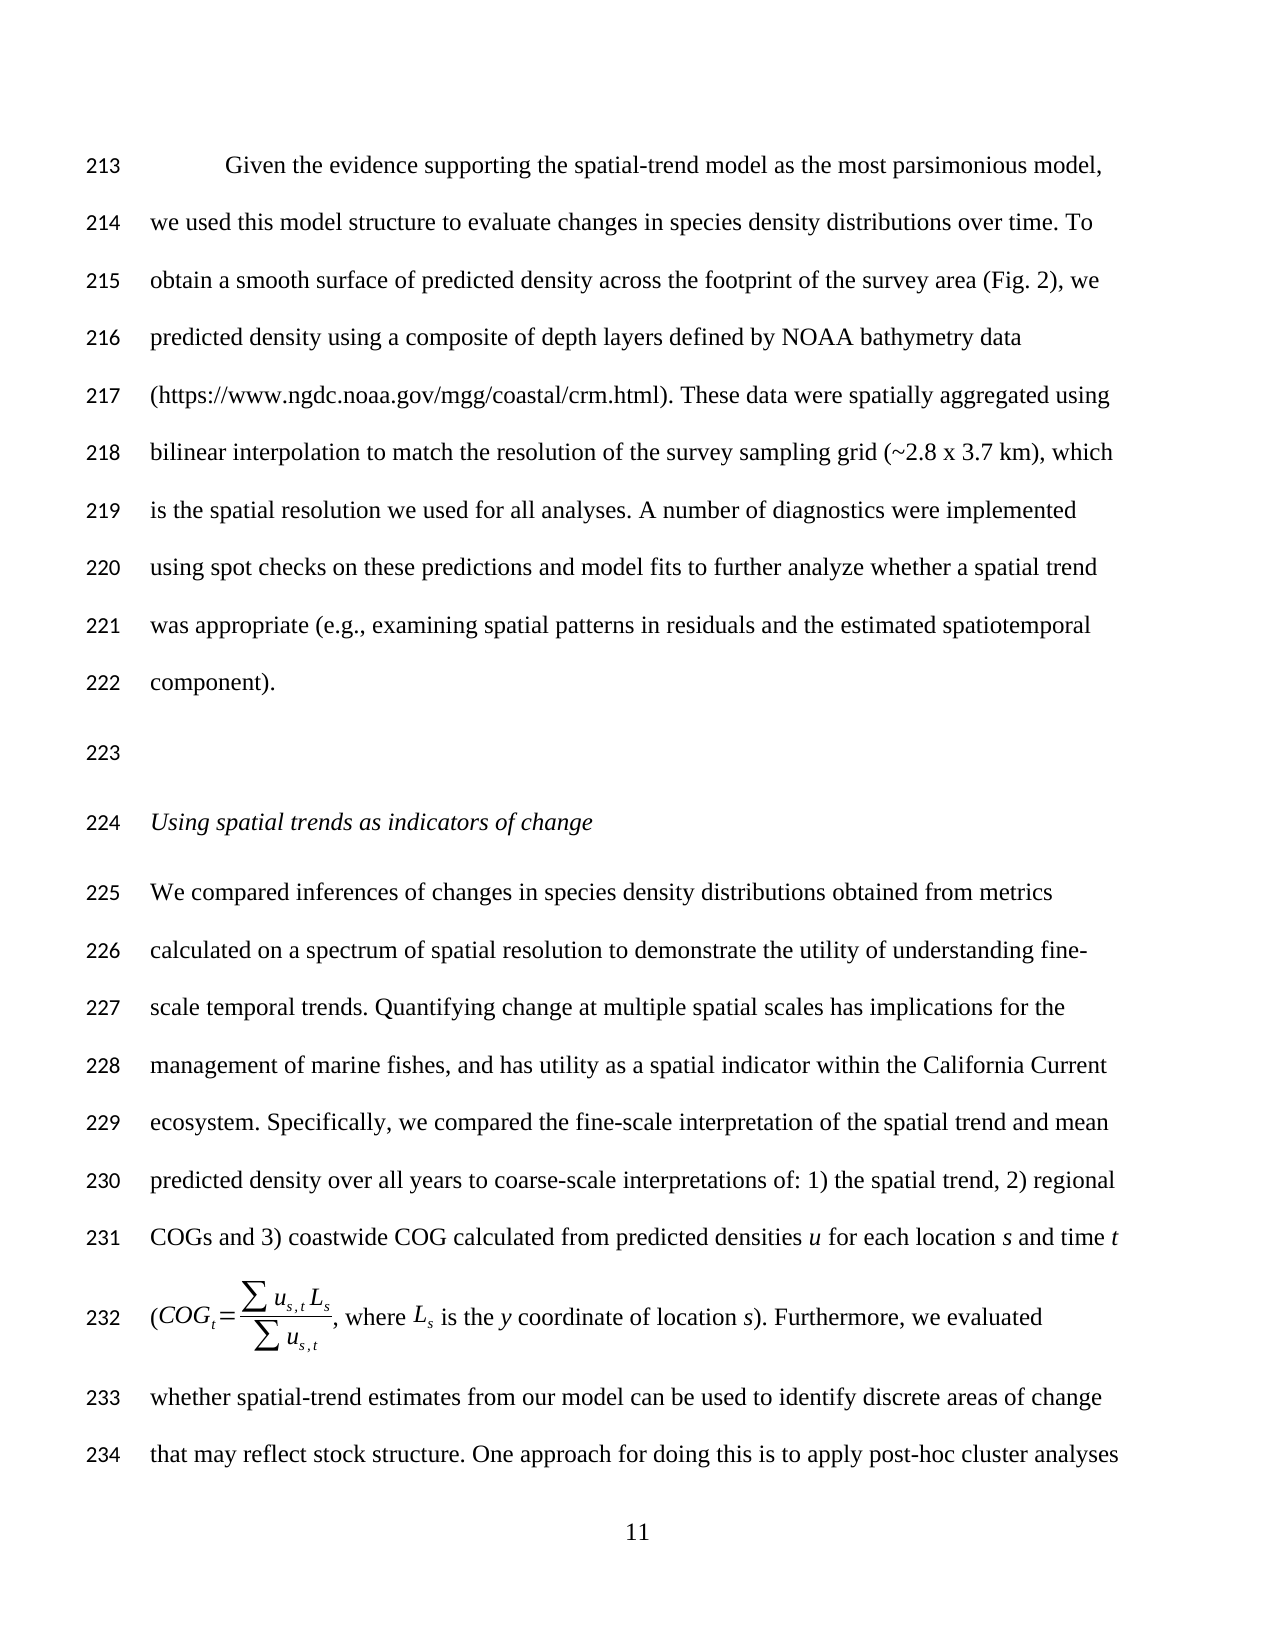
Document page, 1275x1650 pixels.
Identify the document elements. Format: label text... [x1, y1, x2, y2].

text Using spatial trends as indicators of change [150, 807, 1125, 836]
text Given the evidence supporting the spatial-trend model as the most parsimonious model, we used this model structure to evaluate changes in species density distributions over time. To obtain a smooth surface of predicted density across the footprint of the survey area (Fig. 2), we predicted density using a composite of depth layers defined by NOAA bathymetry data (https://www.ngdc.noaa.gov/mgg/coastal/crm.html). These data were spatially aggregated using bilinear interpolation to match the resolution of the survey sampling grid (~2.8 x 3.7 km), which is the spatial resolution we used for all analyses. A number of diagnostics were implemented using spot checks on these predictions and model fits to further analyze whether a spatial trend was appropriate (e.g., examining spatial patterns in residuals and the estimated spatiotemporal component). [150, 150, 1125, 696]
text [150, 877, 1125, 1468]
